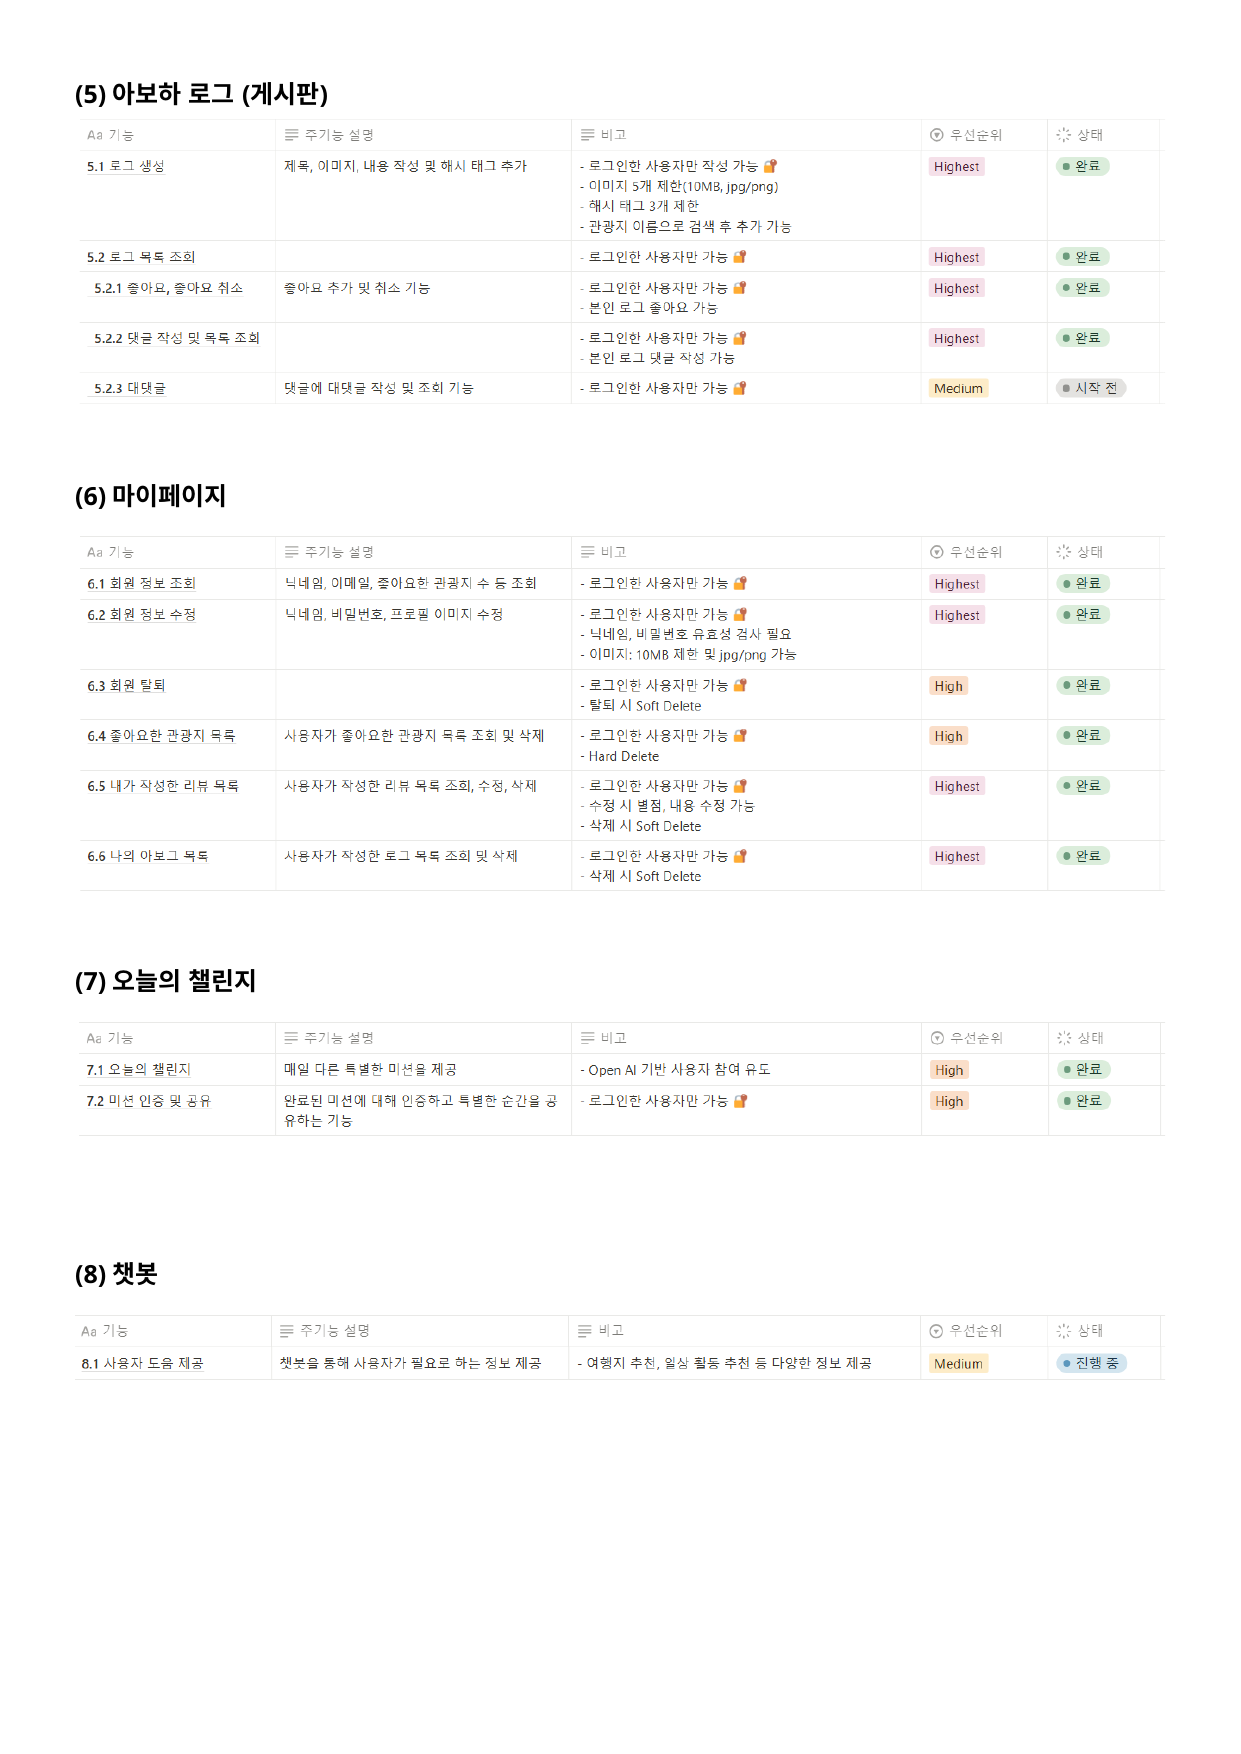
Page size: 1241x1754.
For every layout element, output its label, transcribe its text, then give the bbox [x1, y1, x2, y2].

picture [75, 1017, 1166, 1141]
picture [75, 113, 1166, 410]
picture [75, 531, 1166, 896]
text (7) 오늘의 챌린지 [75, 962, 1165, 998]
picture [75, 1310, 1166, 1384]
text (8) 챗봇 [75, 1254, 1165, 1290]
text (6) 마이페이지 [75, 476, 1165, 512]
text (5) 아보하 로그 (게시판) [75, 75, 1165, 113]
